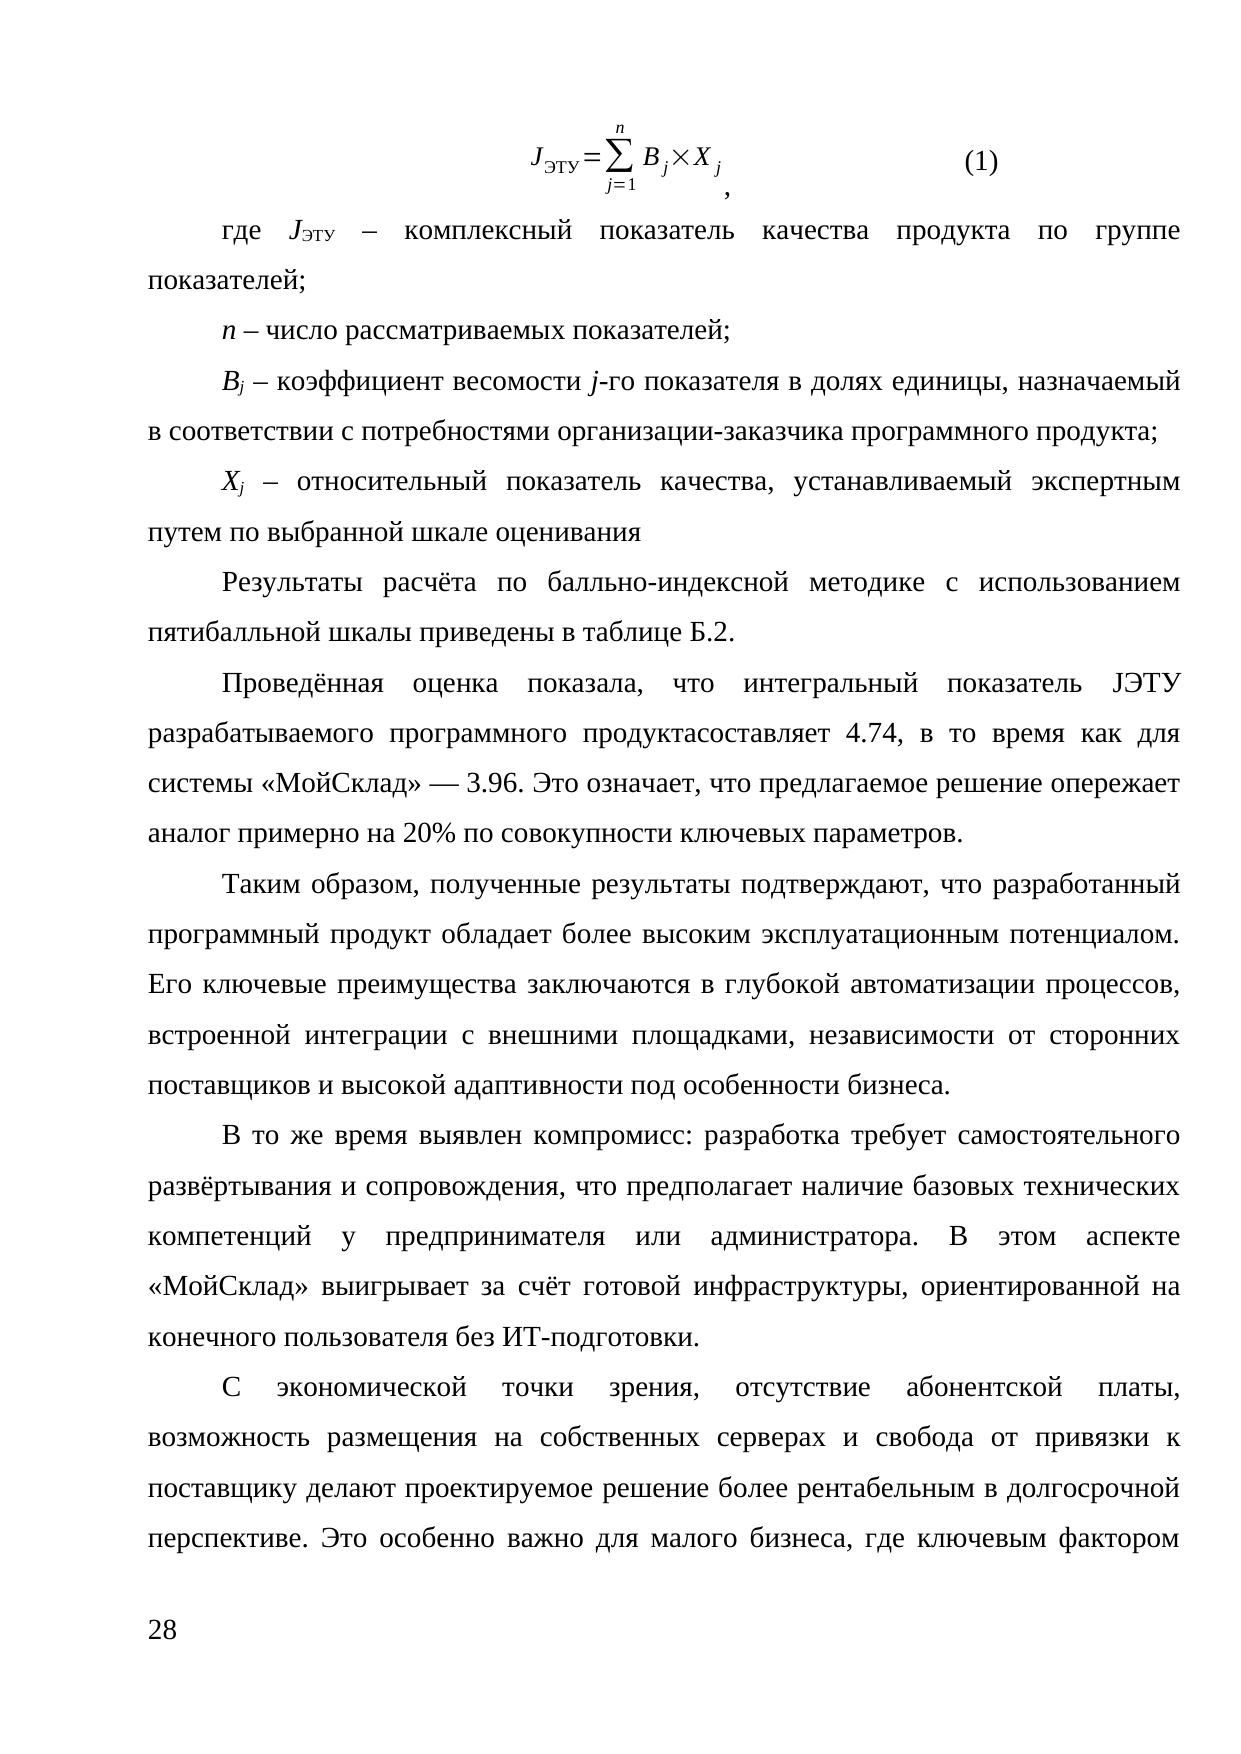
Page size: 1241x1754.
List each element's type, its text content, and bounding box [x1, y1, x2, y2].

table_header (1) [937, 118, 1009, 212]
text Таким образом, полученные результаты подтверждают, что разработанный программный продукт обладает более высоким эксплуатационным потенциалом. Его ключевые преимущества заключаются в глубокой автоматизации процессов, встроенной интеграции с внешними площадками, независимости от сторонних поставщиков и высокой адаптивности под особенности бизнеса. [148, 866, 1181, 1101]
text В то же время выявлен компромисс: разработка требует самостоятельного развёртывания и сопровождения, что предполагает наличие базовых технических компетенций у предпринимателя или администратора. В этом аспекте «МойСклад» выигрывает за счёт готовой инфраструктуры, ориентированной на конечного пользователя без ИТ-подготовки. [148, 1117, 1181, 1352]
text где JЭТУ – комплексный показатель качества продукта по группе показателей; [148, 212, 1181, 296]
text Результаты расчёта по балльно-индексной методике с использованием пятибалльной шкалы приведены в таблице Б.2. [148, 564, 1181, 648]
text n – число рассматриваемых показателей; [148, 312, 1181, 346]
text Вj – коэффициент весомости j-го показателя в долях единицы, назначаемый в соответствии с потребностями организации-заказчика программного продукта; [148, 363, 1181, 447]
text Xj – относительный показатель качества, устанавливаемый экспертным путем по выбранной шкале оценивания [148, 463, 1181, 547]
table_header , [320, 118, 937, 212]
text Проведённая оценка показала, что интегральный показатель JЭТУ разрабатываемого программного продуктасоставляет 4.74, в то время как для системы «МойСклад» — 3.96. Это означает, что предлагаемое решение опережает аналог примерно на 20% по совокупности ключевых параметров. [148, 665, 1181, 849]
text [148, 1369, 1181, 1553]
